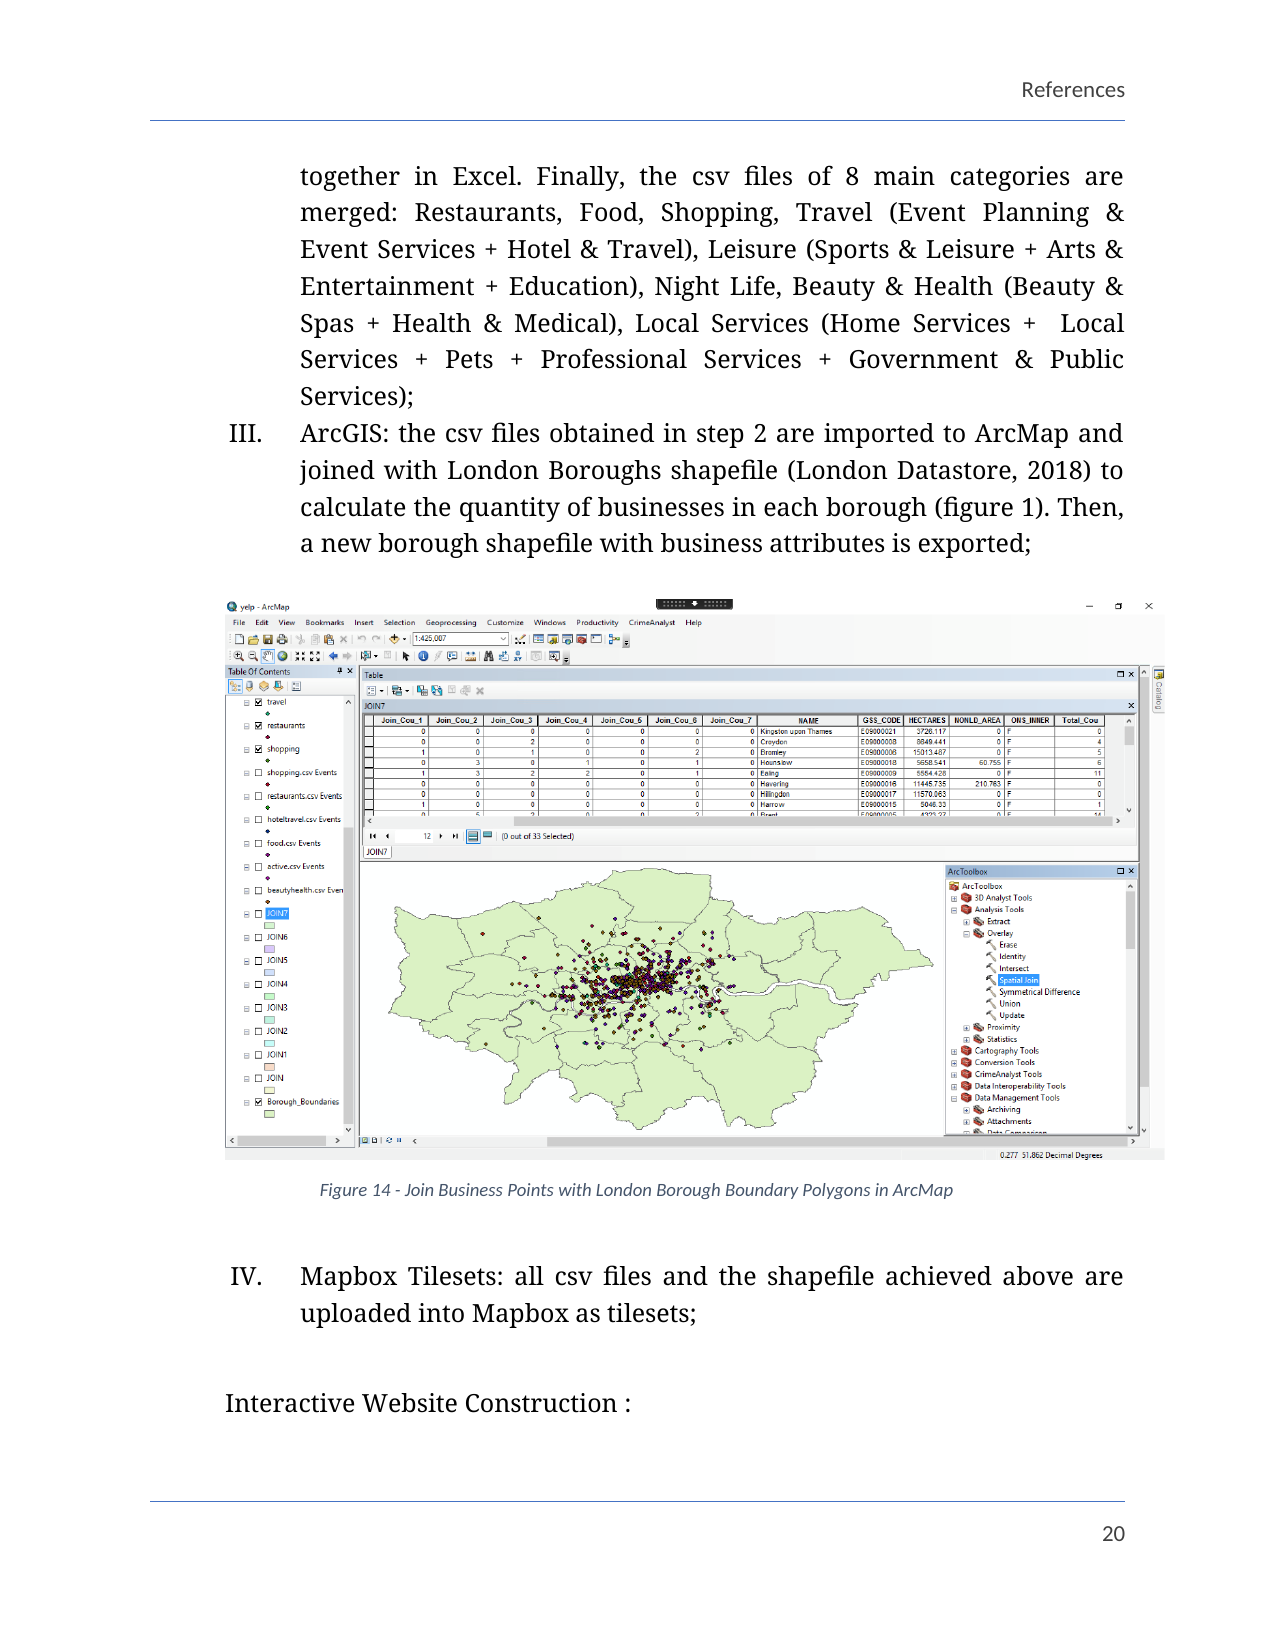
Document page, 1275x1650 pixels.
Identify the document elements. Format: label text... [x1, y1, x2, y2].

list ArcGIS: the csv files obtained in step 2 are imported to ArcMap and joined with London Boroughs shapefile (London Datastore, 2018) to calculate the quantity of businesses in each borough (figure 1). Then, a new borough shapefile with business attributes is exported; [262, 416, 1125, 560]
picture [225, 599, 1165, 1160]
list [262, 158, 1125, 413]
list Mapbox Tilesets: all csv files and the shapefile achieved above are uploaded into Mapbox as tilesets; [262, 1259, 1125, 1330]
text Interactive Website Construction : [150, 1386, 1125, 1420]
